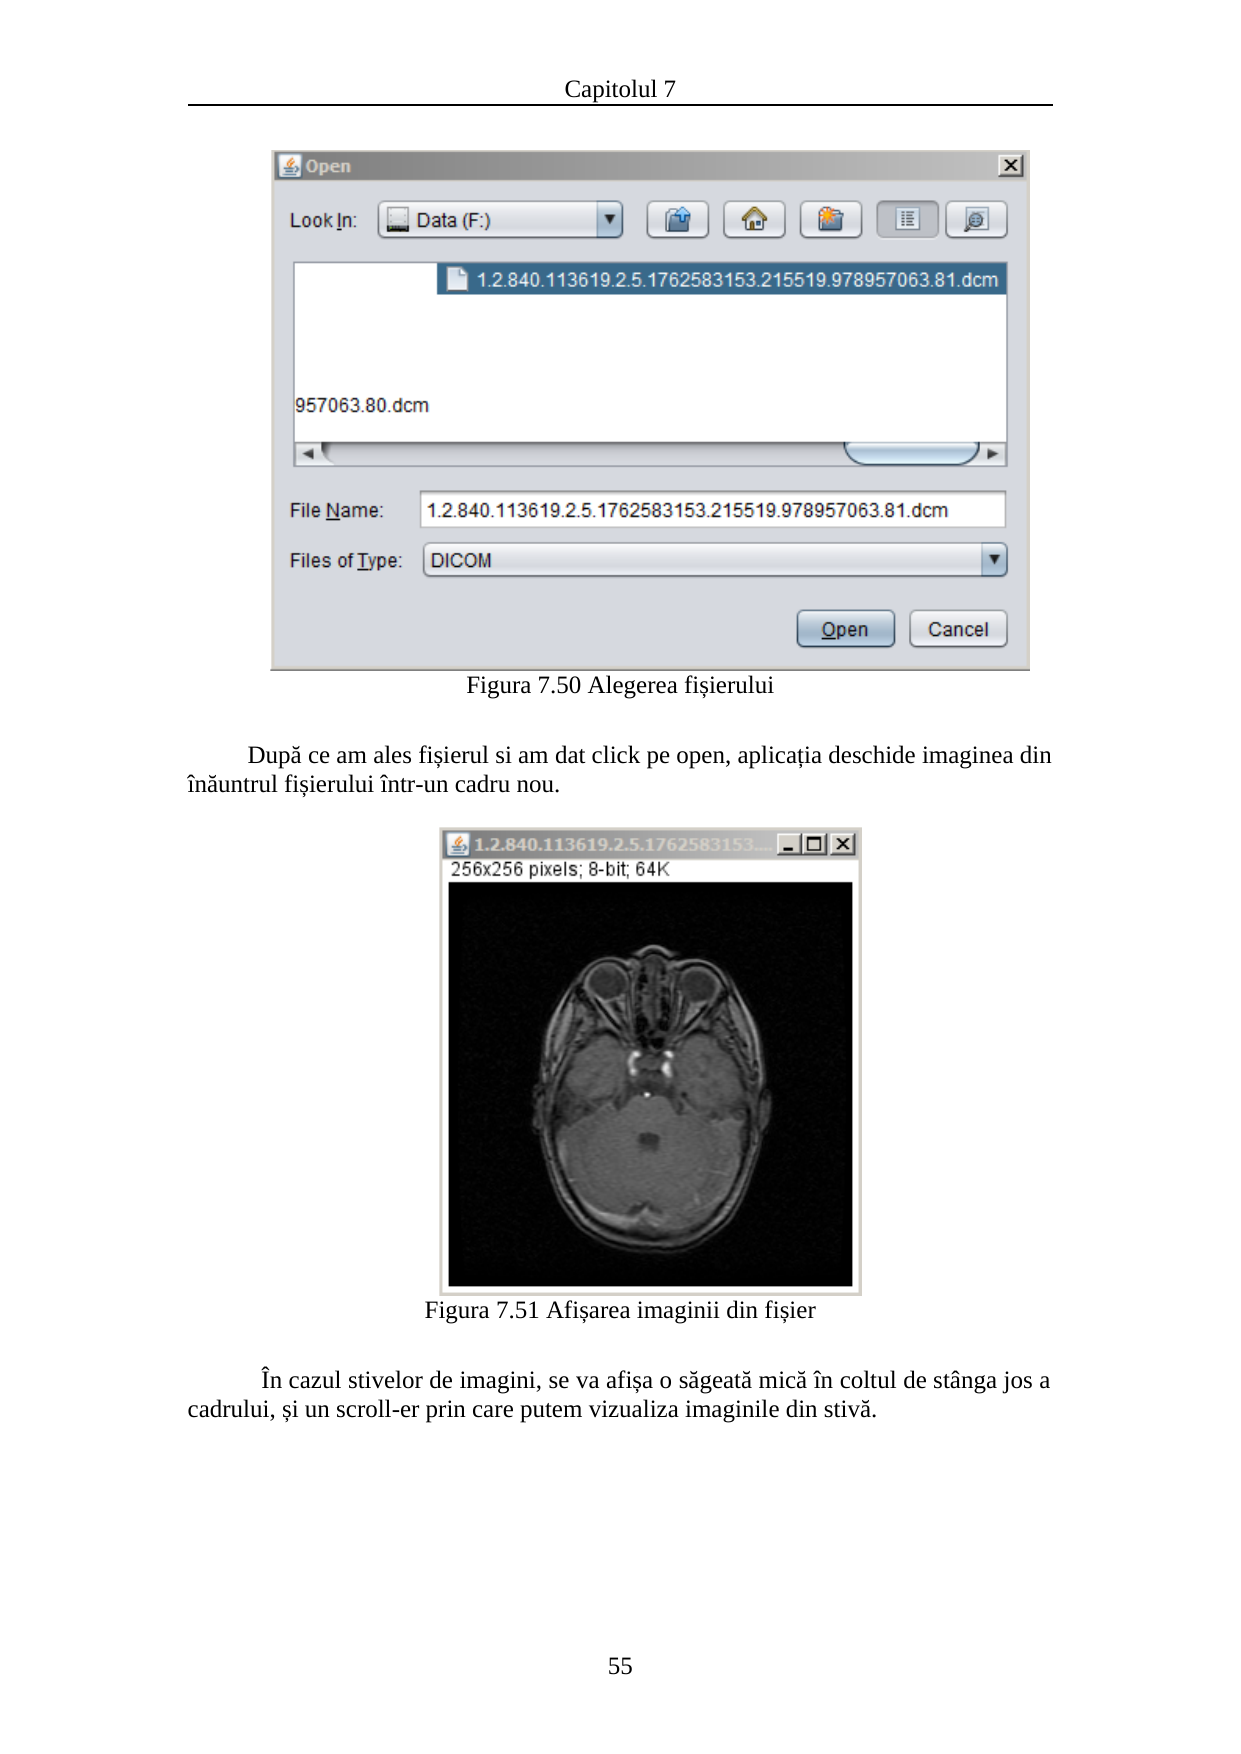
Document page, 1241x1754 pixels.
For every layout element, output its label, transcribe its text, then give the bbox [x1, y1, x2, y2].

text După ce am ales fișierul si am dat click pe open, aplicația deschide imaginea din înăuntrul fișierului într-un cadru nou. [187, 740, 1053, 798]
text În cazul stivelor de imagini, se va afișa o săgeată mică în coltul de stânga jos a cadrului, și un scroll-er prin care putem vizualiza imaginile din stivă. [187, 1366, 1053, 1423]
picture [270, 150, 1030, 671]
picture [438, 826, 862, 1296]
